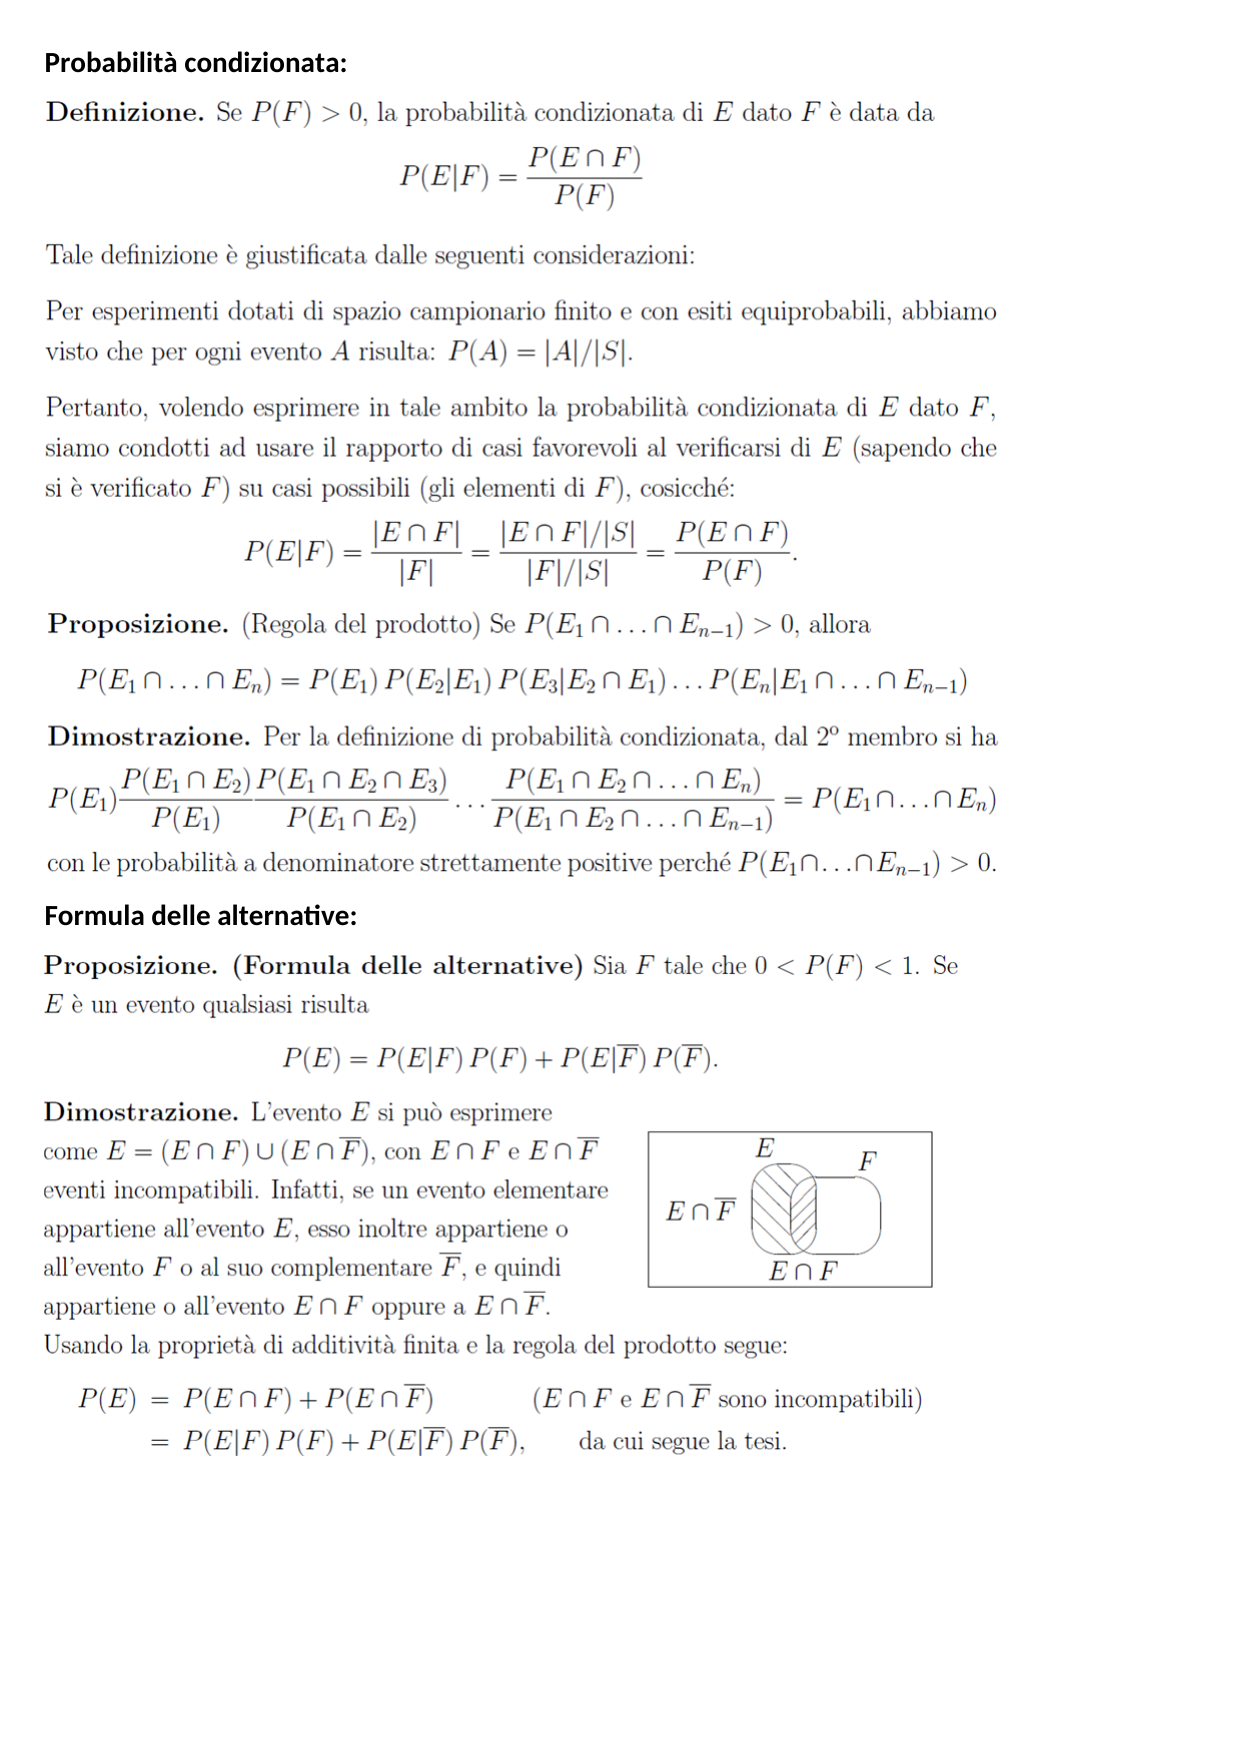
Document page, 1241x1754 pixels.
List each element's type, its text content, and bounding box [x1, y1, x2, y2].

picture [44, 952, 961, 1456]
picture [44, 99, 1000, 591]
text Formula delle alternative: [44, 897, 1196, 933]
picture [44, 609, 1000, 879]
text Probabilità condizionata: [44, 44, 1196, 80]
